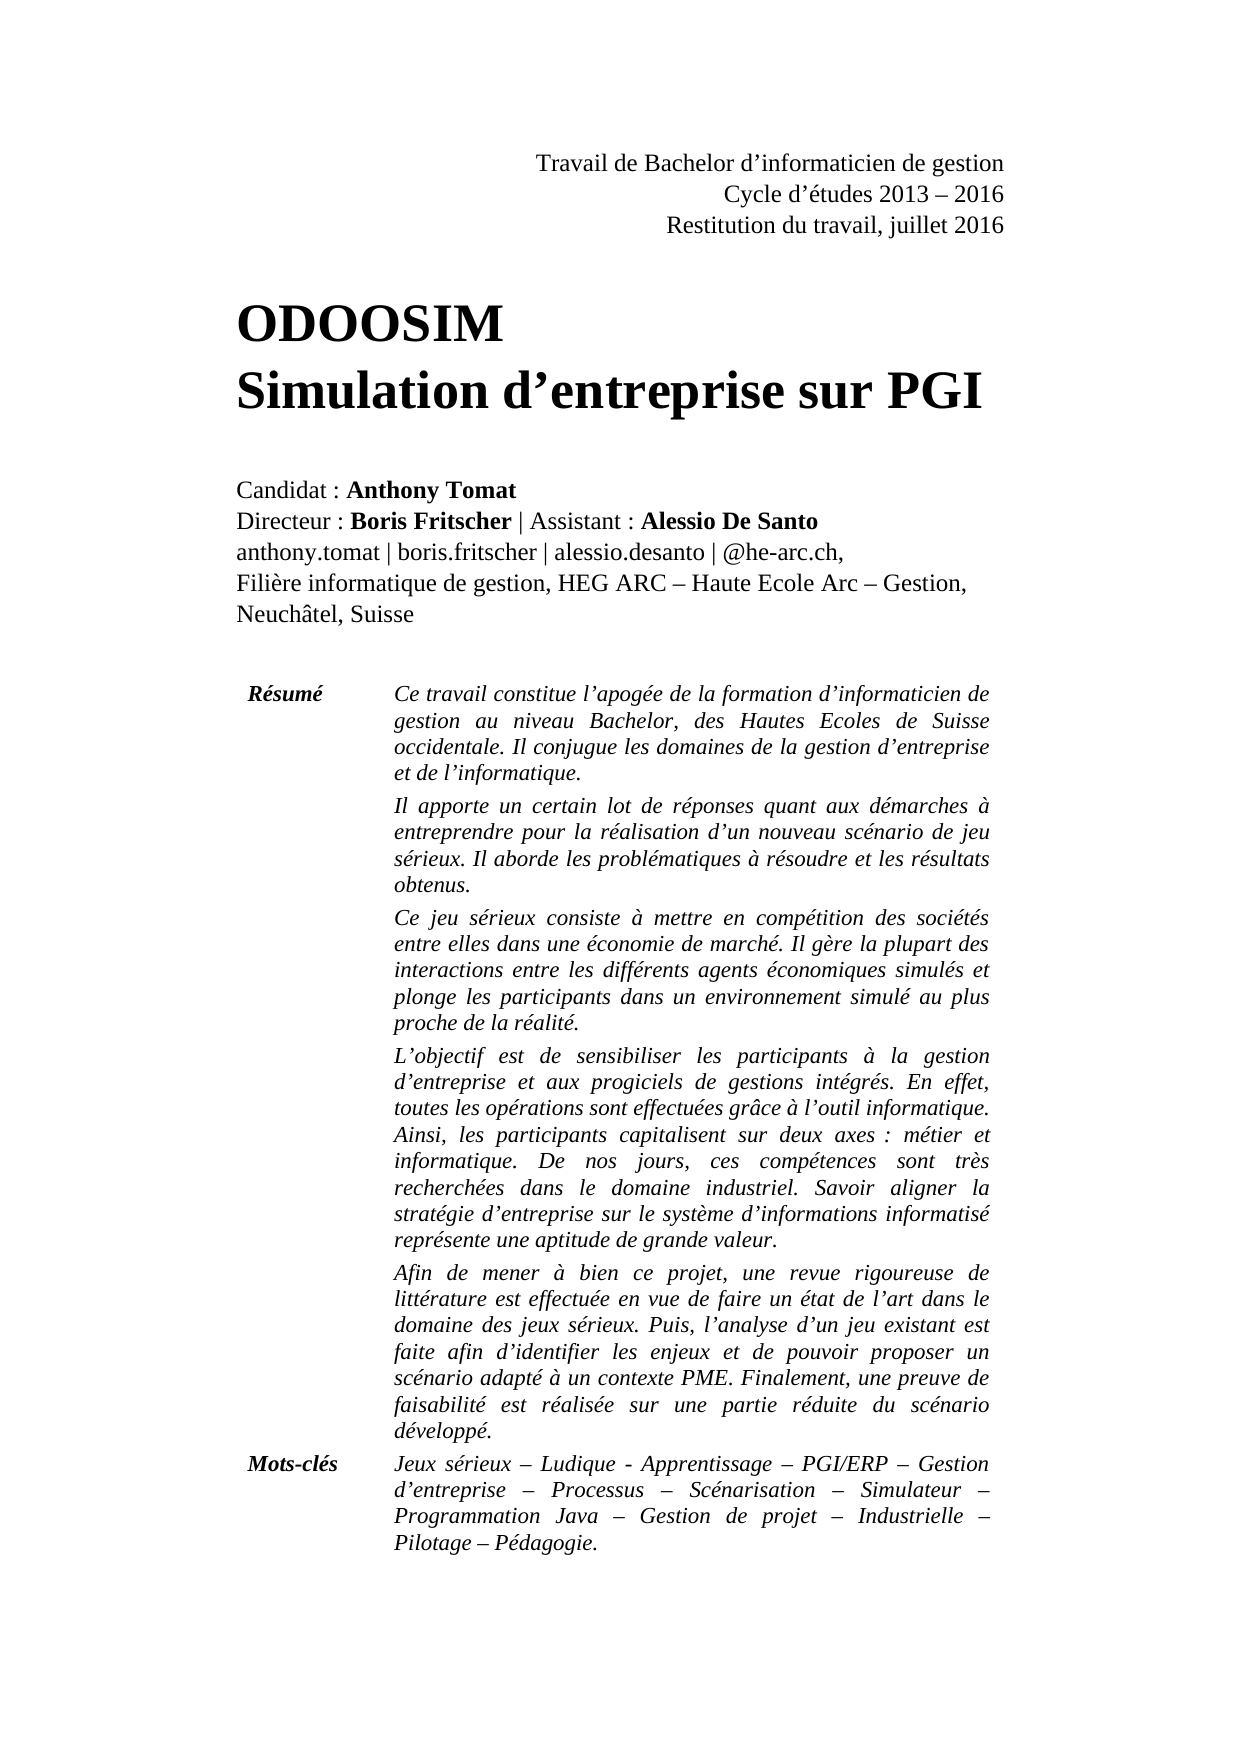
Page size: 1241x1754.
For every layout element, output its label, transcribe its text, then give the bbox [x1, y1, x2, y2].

table_cell Jeux sérieux – Ludique - Apprentissage – PGI/ERP – Gestion d’entreprise – Processus – Scénarisation – Simulateur – Programmation Java – Gestion de projet – Industrielle – Pilotage – Pédagogie. [383, 1450, 1004, 1564]
table_header Résumé [236, 680, 383, 1449]
table_header Ce travail constitue l’apogée de la formation d’informaticien de gestion au niveau Bachelor, des Hautes Ecoles de Suisse occidentale. Il conjugue les domaines de la gestion d’entreprise et de l’informatique. Il apporte un certain lot de réponses quant aux démarches à entreprendre pour la réalisation d’un nouveau scénario de jeu sérieux. Il aborde les problématiques à résoudre et les résultats obtenus. Ce jeu sérieux consiste à mettre en compétition des sociétés entre elles dans une économie de marché. Il gère la plupart des interactions entre les différents agents économiques simulés et plonge les participants dans un environnement simulé au plus proche de la réalité. L’objectif est de sensibiliser les participants à la gestion d’entreprise et aux progiciels de gestions intégrés. En effet, toutes les opérations sont effectuées grâce à l’outil informatique. Ainsi, les participants capitalisent sur deux axes : métier et informatique. De nos jours, ces compétences sont très recherchées dans le domaine industriel. Savoir aligner la stratégie d’entreprise sur le système d’informations informatisé représente une aptitude de grande valeur. Afin de mener à bien ce projet, une revue rigoureuse de littérature est effectuée en vue de faire un état de l’art dans le domaine des jeux sérieux. Puis, l’analyse d’un jeu existant est faite afin d’identifier les enjeux et de pouvoir proposer un scénario adapté à un contexte PME. Finalement, une preuve de faisabilité est réalisée sur une partie réduite du scénario développé. [383, 680, 1004, 1449]
text Travail de Bachelor d’informaticien de gestion Cycle d’études 2013 – 2016 Restitution du travail, juillet 2016 [236, 148, 1004, 238]
text Candidat : Anthony Tomat Directeur : Boris Fritscher | Assistant : Alessio De Santo anthony.tomat | boris.fritscher | alessio.desanto | @he-arc.ch, Filière informatique de gestion, HEG ARC – Haute Ecole Arc – Gestion, Neuchâtel, Suisse [236, 475, 1004, 628]
table_cell Mots-clés [236, 1450, 383, 1564]
text ODOOSIM Simulation d’entreprise sur PGI [236, 291, 1004, 420]
